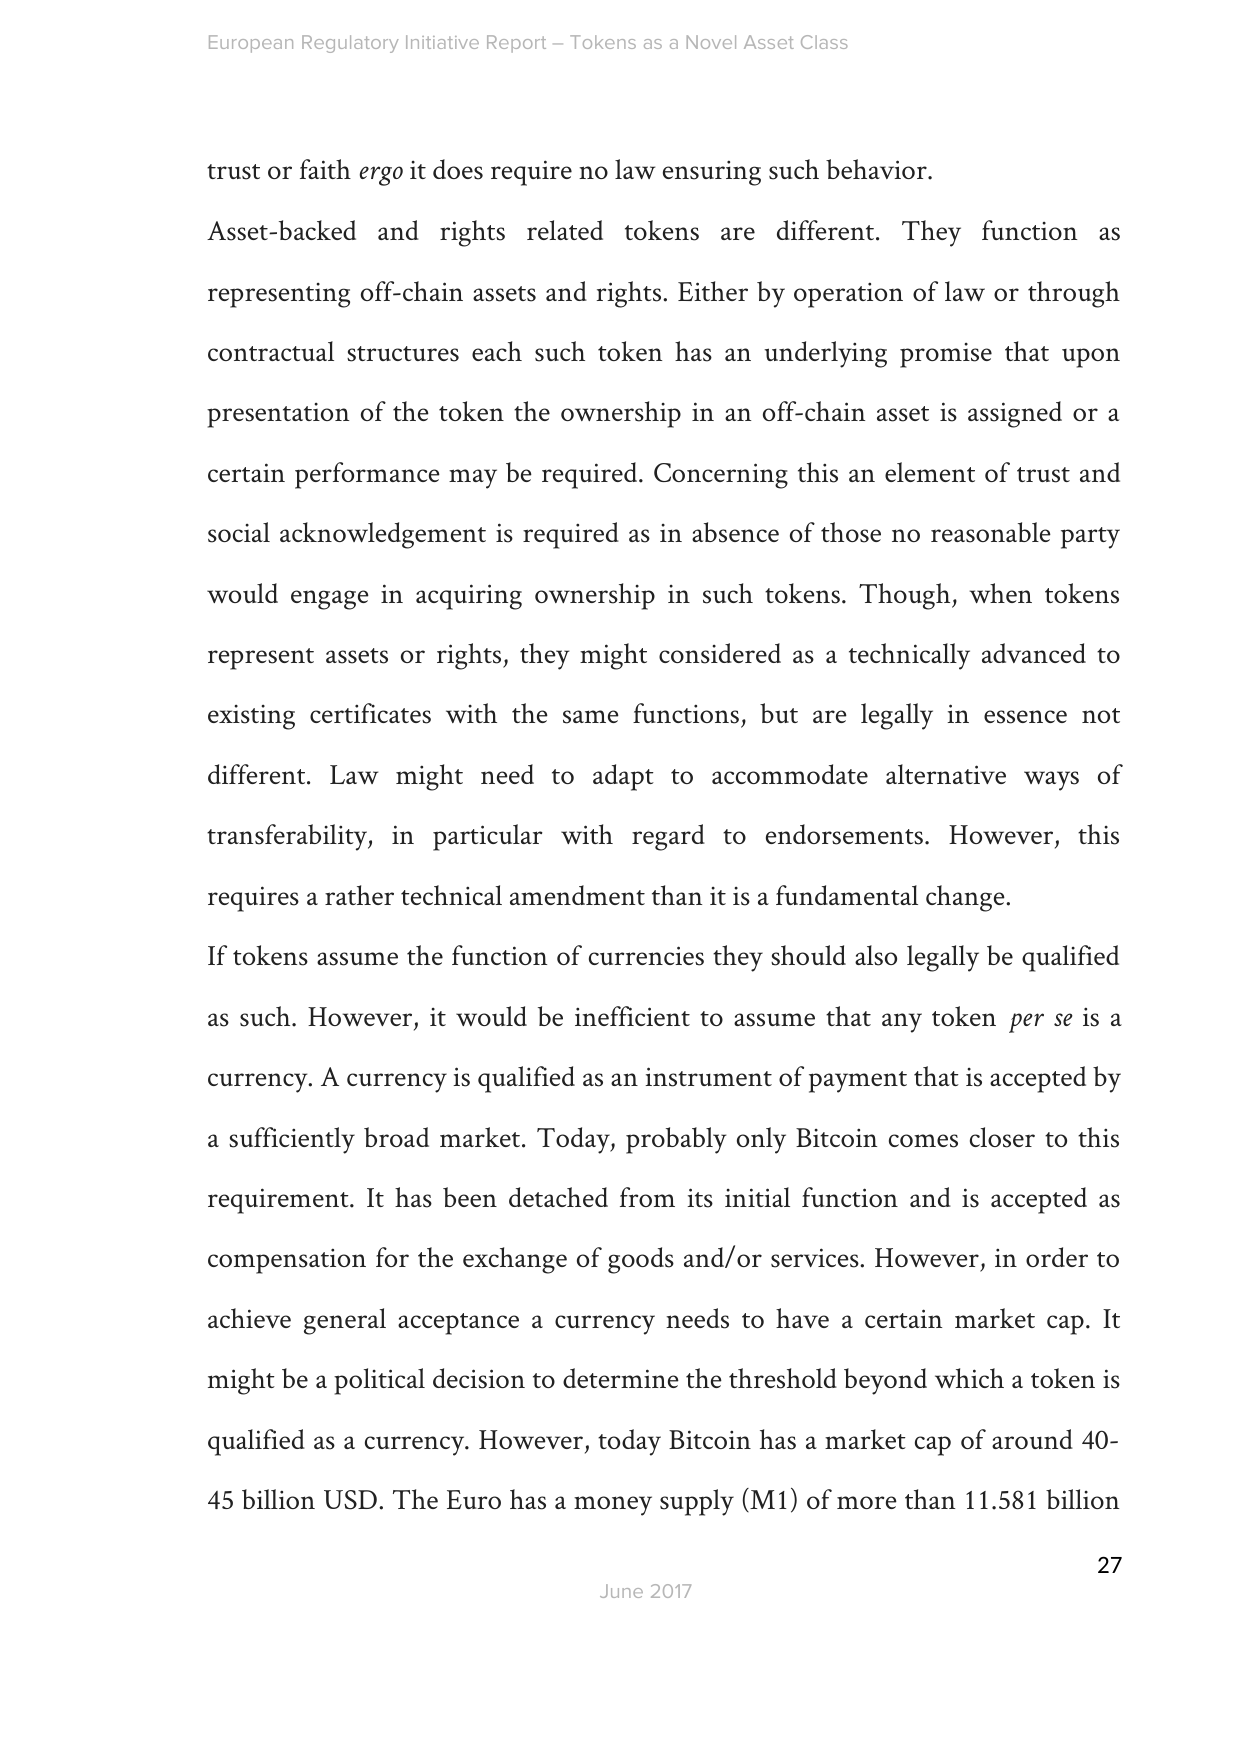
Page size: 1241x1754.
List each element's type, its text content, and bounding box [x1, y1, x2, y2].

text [207, 148, 1122, 188]
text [207, 934, 1122, 1518]
text Asset-backed and rights related tokens are different. They function as representing off-chain assets and rights. Either by operation of law or through contractual structures each such token has an underlying promise that upon presentation of the token the ownership in an off-chain asset is assigned or a certain performance may be required. Concerning this an element of trust and social acknowledgement is required as in absence of those no reasonable party would engage in acquiring ownership in such tokens. Though, when tokens represent assets or rights, they might considered as a technically advanced to existing certificates with the same functions, but are legally in essence not different. Law might need to adapt to accommodate alternative ways of transferability, in particular with regard to endorsements. However, this requires a rather technical amendment than it is a fundamental change. [207, 209, 1122, 913]
